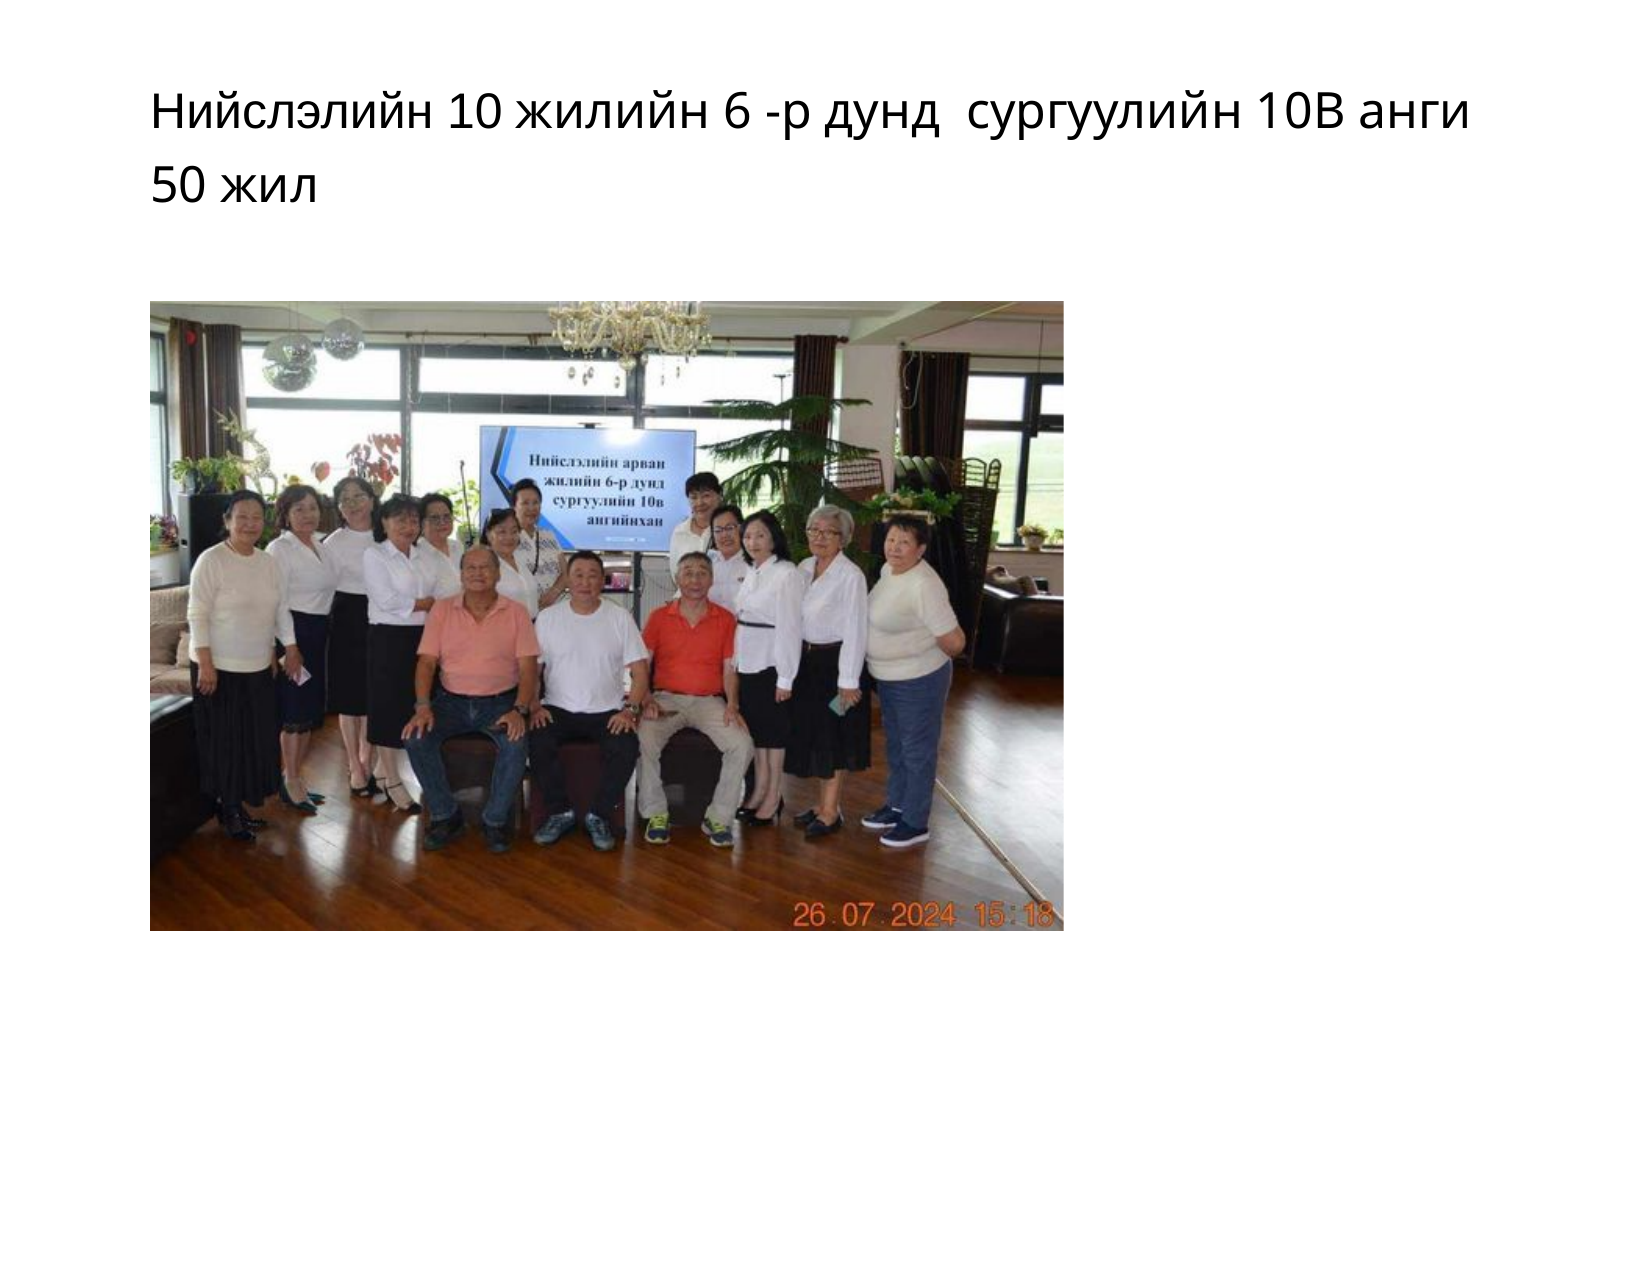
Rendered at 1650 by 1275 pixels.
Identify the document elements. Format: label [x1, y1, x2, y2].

picture [150, 301, 1064, 931]
